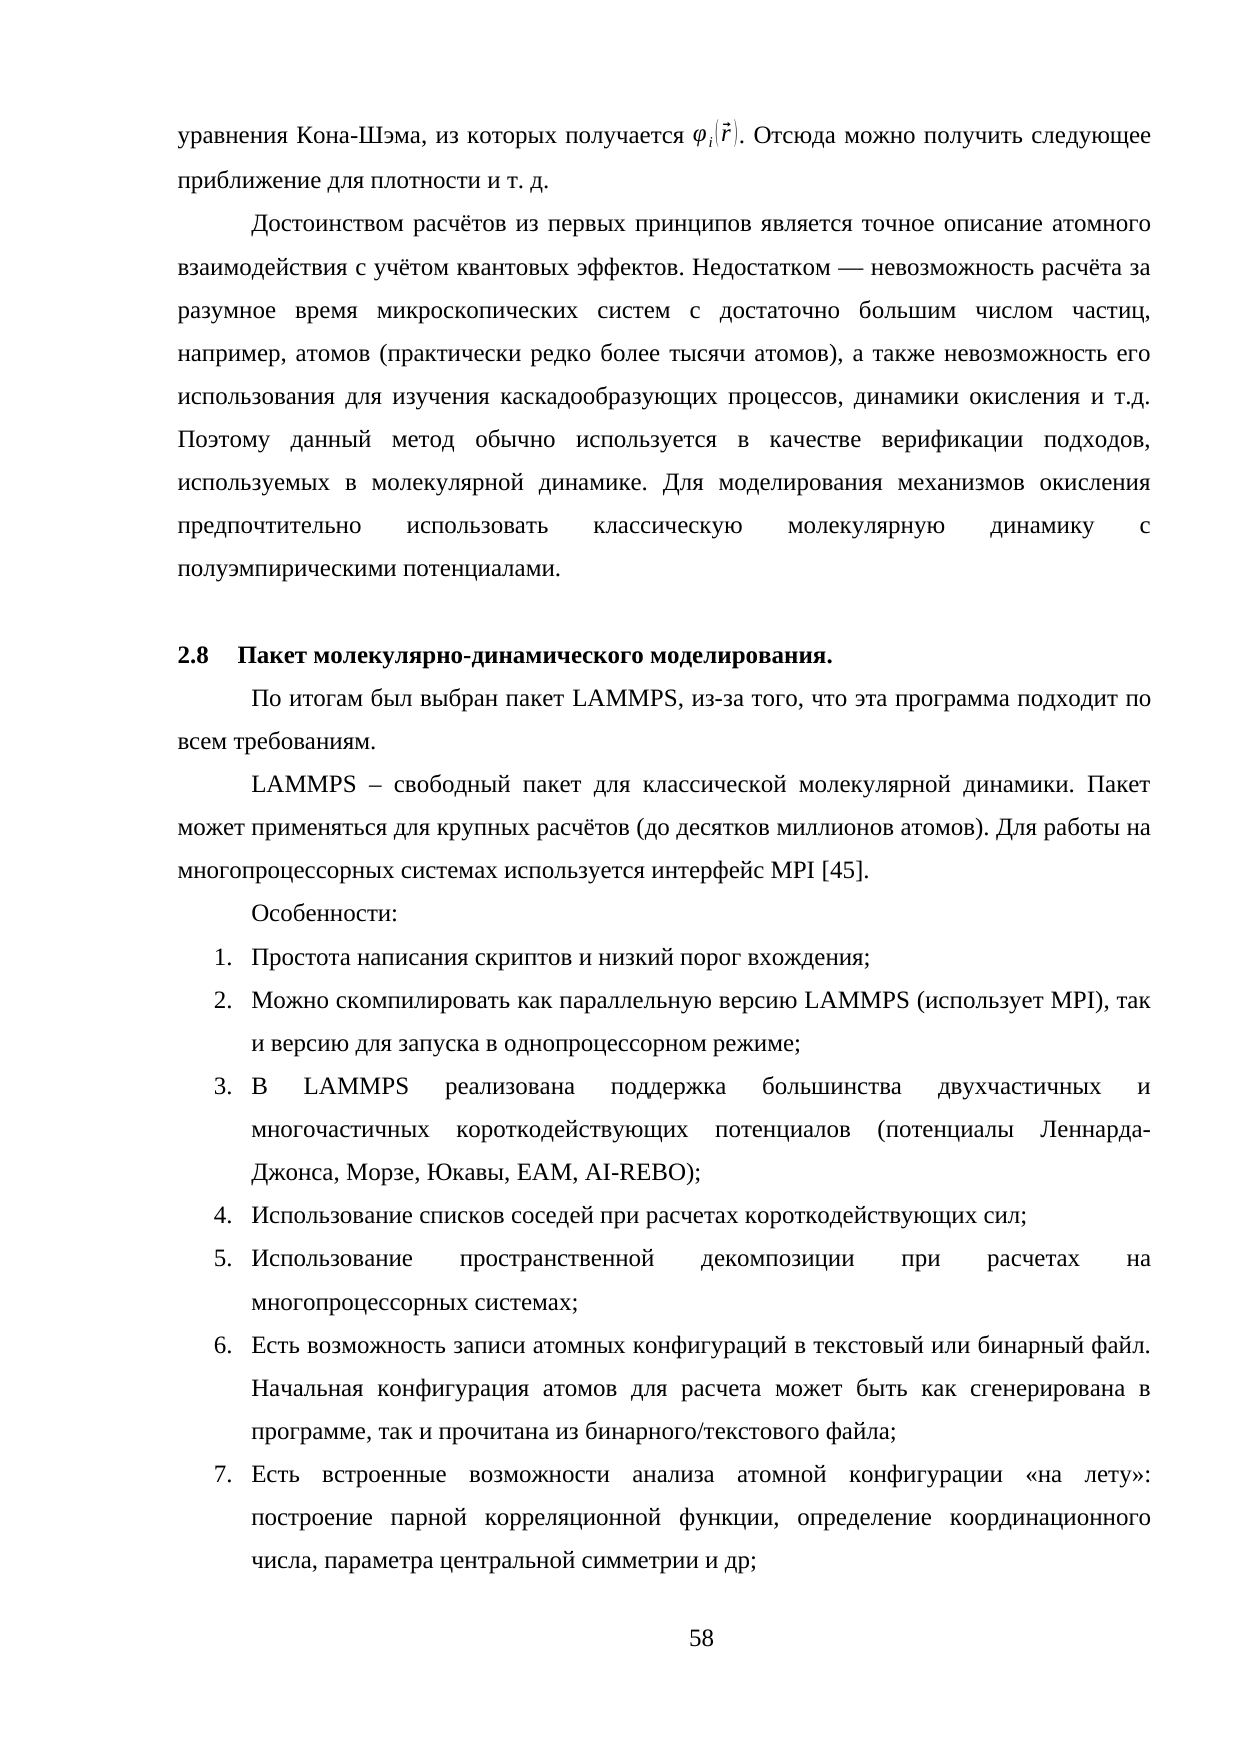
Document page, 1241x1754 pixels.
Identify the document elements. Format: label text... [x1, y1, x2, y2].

text По итогам был выбран пакет LAMMPS, из-за того, что эта программа подходит по всем требованиям. [177, 683, 1152, 755]
list Есть возможность записи атомных конфигураций в текстовый или бинарный файл. Начальная конфигурация атомов для расчета может быть как сгенерирована в программе, так и прочитана из бинарного/текстового файла; [213, 1330, 1152, 1445]
list В LAMMPS реализована поддержка большинства двухчастичных и многочастичных короткодействующих потенциалов (потенциалы Леннарда-Джонса, Морзе, Юкавы, EAM, AI-REBO); [213, 1071, 1152, 1186]
subtitle Пакет молекулярно-динамического моделирования. [177, 640, 1152, 668]
text Достоинством расчётов из первых принципов является точное описание атомного взаимодействия с учётом квантовых эффектов. Недостатком — невозможность расчёта за разумное время микроскопических систем с достаточно большим числом частиц, например, атомов (практически редко более тысячи атомов), а также невозможность его использования для изучения каскадообразующих процессов, динамики окисления и т.д. Поэтому данный метод обычно используется в качестве верификации подходов, используемых в молекулярной динамике. Для моделирования механизмов окисления предпочтительно использовать классическую молекулярную динамику с полуэмпирическими потенциалами. [177, 208, 1152, 582]
list Есть встроенные возможности анализа атомной конфигурации «на лету»: построение парной корреляционной функции, определение координационного числа, параметра центральной симметрии и др; [213, 1459, 1152, 1574]
list Использование списков соседей при расчетах короткодействующих сил; [213, 1200, 1152, 1229]
list Можно скомпилировать как параллельную версию LAMMPS (использует MPI), так и версию для запуска в однопроцессорном режиме; [213, 985, 1152, 1057]
text Особенности: [177, 898, 1152, 927]
list Использование пространственной декомпозиции при расчетах на многопроцессорных системах; [213, 1243, 1152, 1315]
list Простота написания скриптов и низкий порог вхождения; [213, 942, 1152, 970]
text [177, 118, 1152, 194]
text LAMMPS – свободный пакет для классической молекулярной динамики. Пакет может применяться для крупных расчётов (до десятков миллионов атомов). Для работы на многопроцессорных системах используется интерфейс MPI [45]. [177, 769, 1152, 884]
